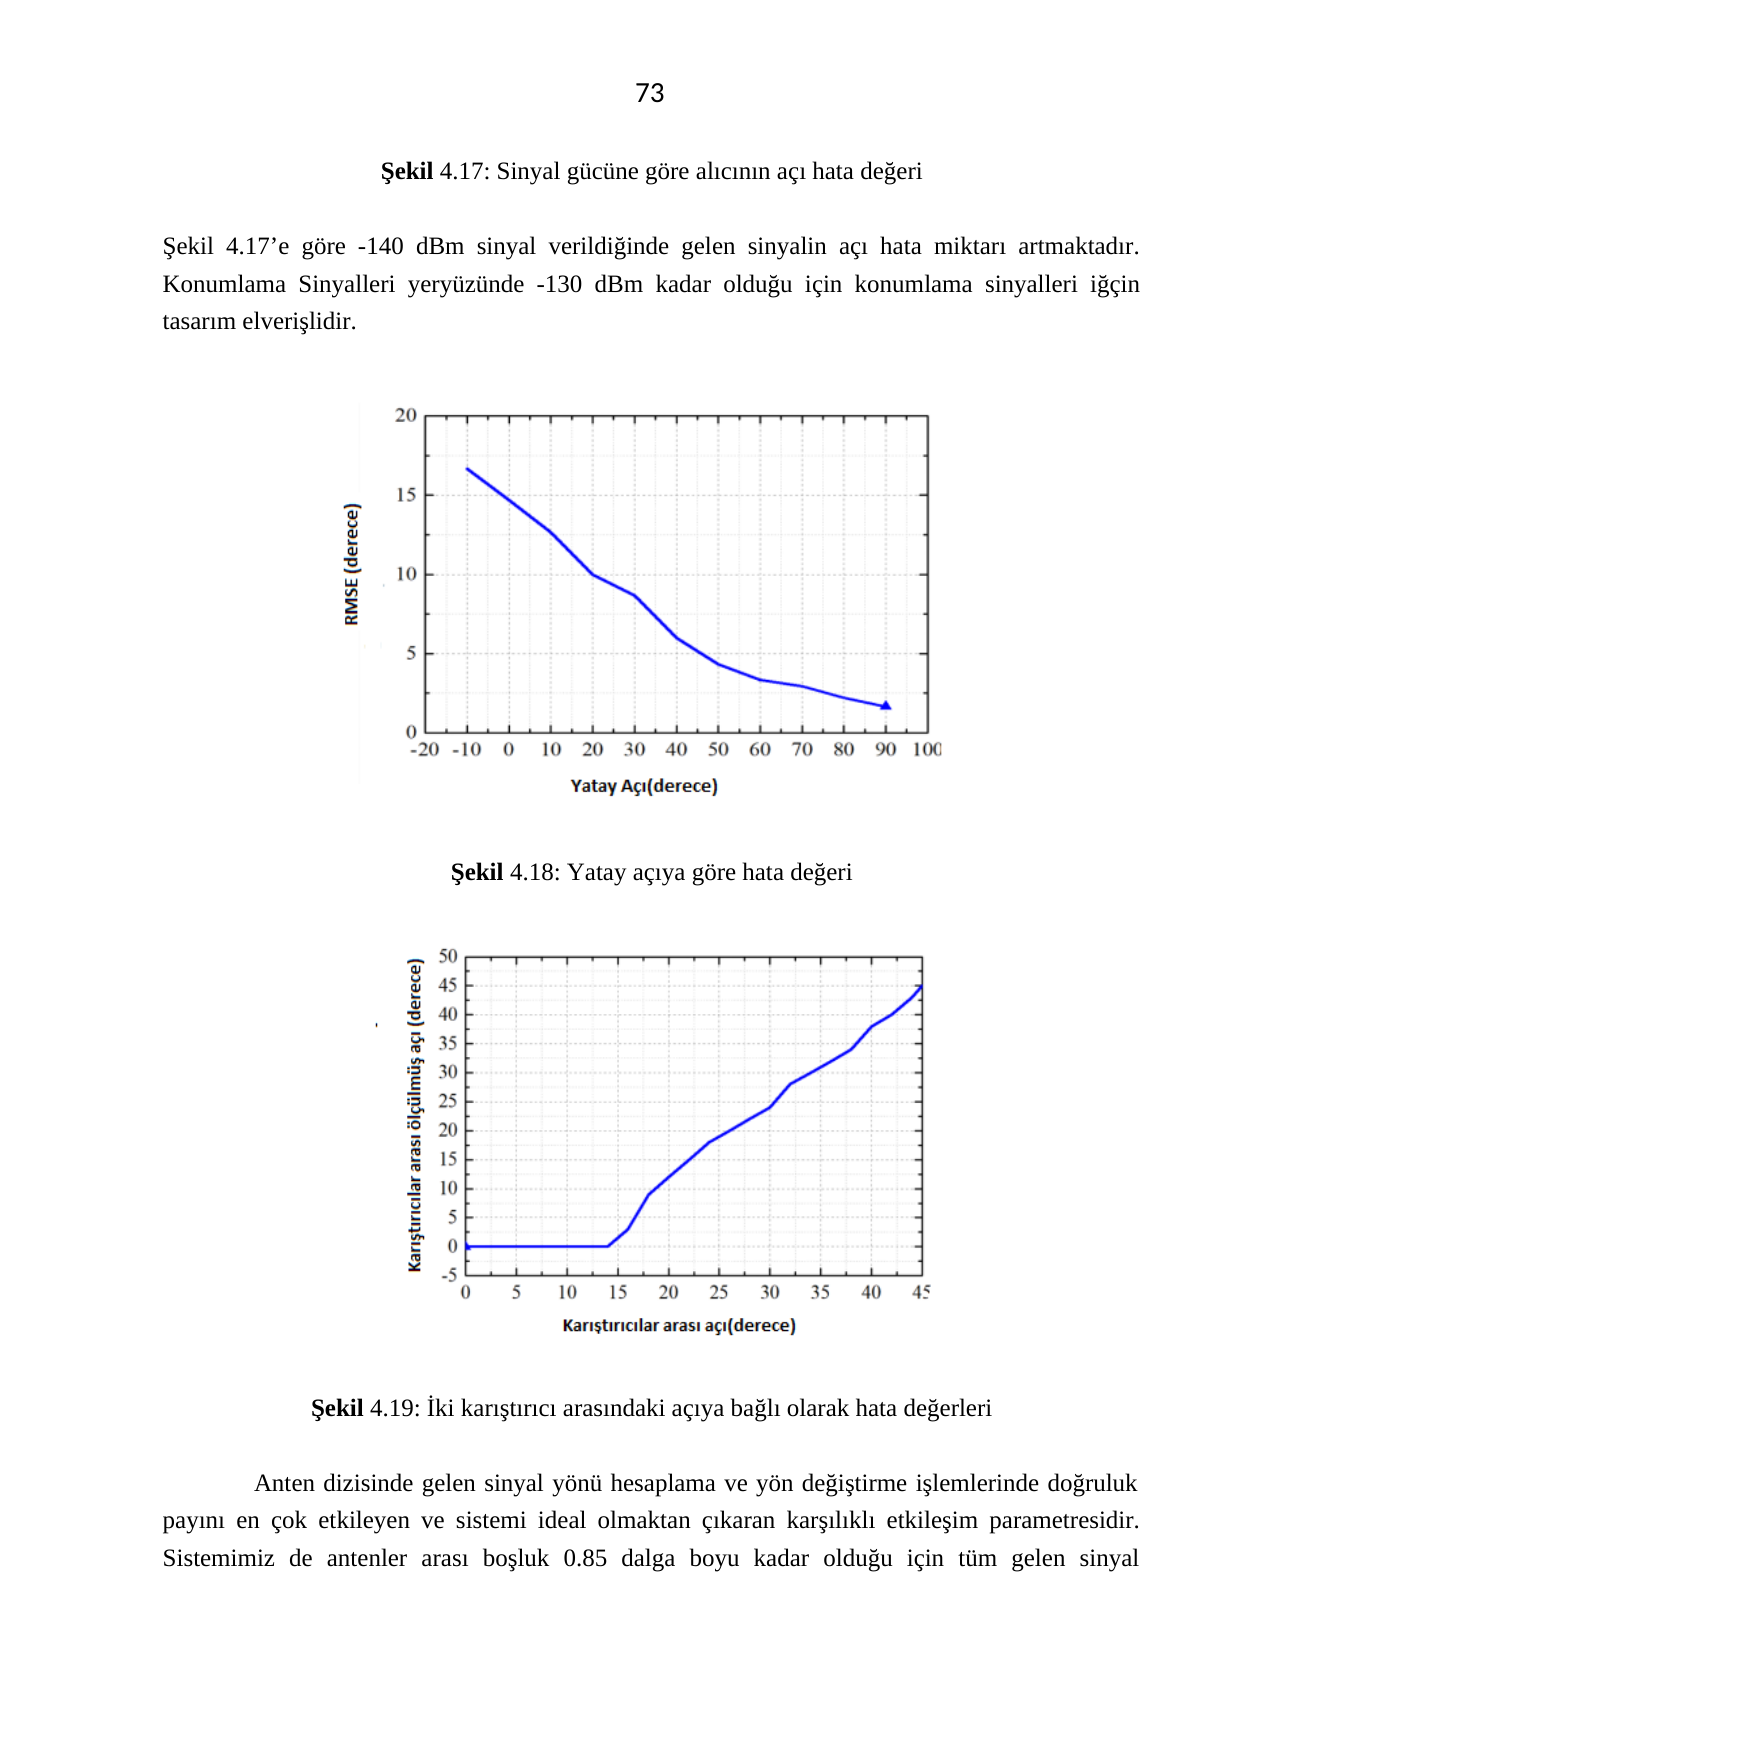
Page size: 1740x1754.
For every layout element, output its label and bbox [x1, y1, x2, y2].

picture [321, 372, 982, 811]
picture [346, 923, 957, 1347]
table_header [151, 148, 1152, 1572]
